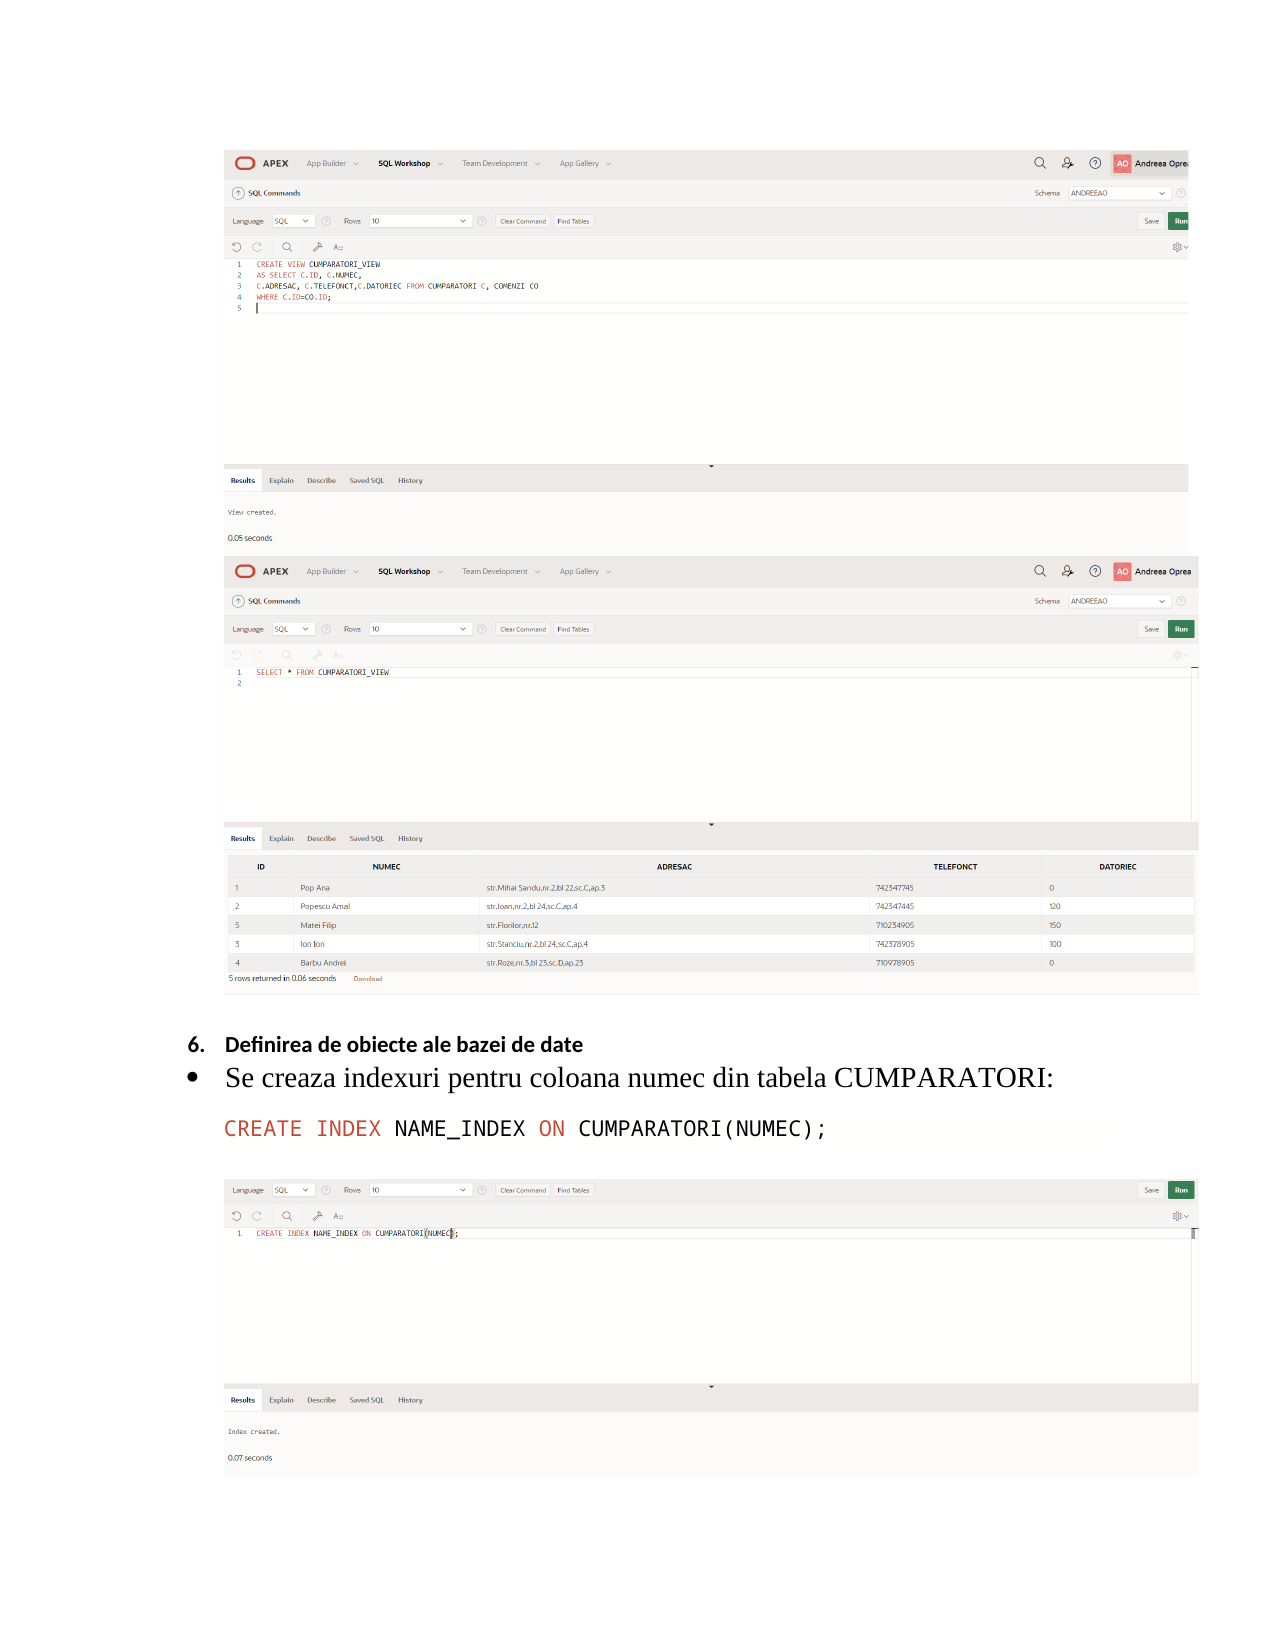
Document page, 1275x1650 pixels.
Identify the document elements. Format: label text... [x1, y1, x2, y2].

list Definirea de obiecte ale bazei de date [187, 1030, 1125, 1058]
picture [223, 556, 1199, 998]
picture [223, 1179, 1199, 1477]
list Se creaza indexuri pentru coloana numec din tabela CUMPARATORI: [187, 1060, 1125, 1094]
picture [223, 150, 1189, 555]
text CREATE INDEX NAME_INDEX ON CUMPARATORI(NUMEC); [224, 1113, 1125, 1143]
